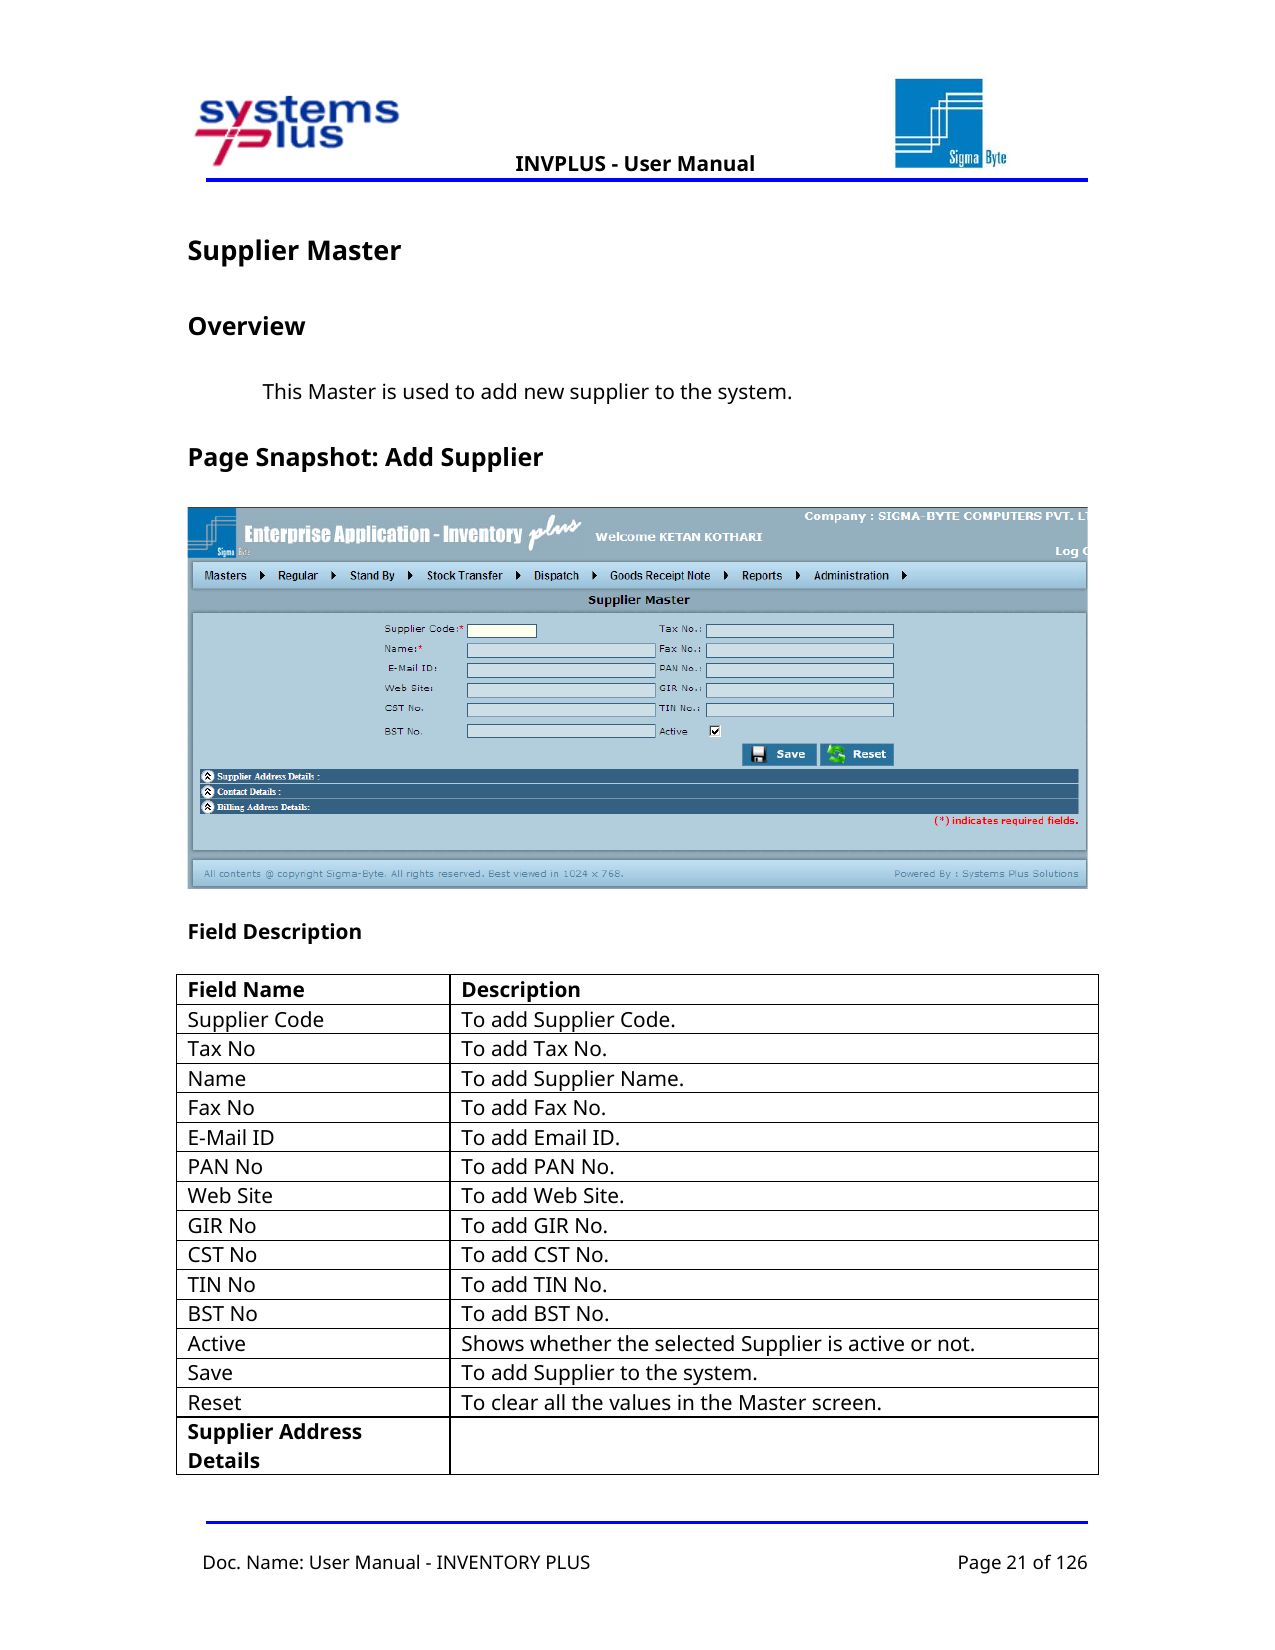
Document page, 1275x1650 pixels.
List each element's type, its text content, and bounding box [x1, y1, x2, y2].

table_cell To add Supplier to the system. [451, 1359, 1098, 1387]
text Page Snapshot: Add Supplier [187, 439, 1153, 474]
text Overview [187, 309, 1153, 343]
table_cell Supplier Address Details [177, 1418, 449, 1474]
table_cell GIR No [177, 1211, 449, 1239]
table_cell To add CST No. [451, 1241, 1098, 1269]
table_cell To add Fax No. [451, 1093, 1098, 1122]
table_cell Shows whether the selected Supplier is active or not. [451, 1329, 1098, 1357]
picture [187, 507, 1088, 889]
table_header Description [451, 975, 1098, 1004]
table_cell Name [177, 1064, 449, 1092]
table_cell To add BST No. [451, 1300, 1098, 1328]
table_cell BST No [177, 1300, 449, 1328]
table_cell To add TIN No. [451, 1270, 1098, 1298]
picture [871, 75, 1012, 172]
table_cell To add Email ID. [451, 1123, 1098, 1151]
subtitle Supplier Master [187, 232, 1153, 269]
picture [187, 81, 406, 172]
text This Master is used to add new supplier to the system. [262, 377, 1153, 406]
table_cell PAN No [177, 1152, 449, 1181]
table_cell To add GIR No. [451, 1211, 1098, 1239]
table_header Field Name [177, 975, 449, 1004]
table_cell Tax No [177, 1034, 449, 1063]
table_cell Fax No [177, 1093, 449, 1122]
table_cell TIN No [177, 1270, 449, 1298]
table_cell Supplier Code [177, 1005, 449, 1033]
table_cell To add Tax No. [451, 1034, 1098, 1063]
table_cell Save [177, 1359, 449, 1387]
table_cell To clear all the values in the Master screen. [451, 1388, 1098, 1416]
table_cell To add Web Site. [451, 1182, 1098, 1210]
table_cell To add PAN No. [451, 1152, 1098, 1181]
table_cell To add Supplier Code. [451, 1005, 1098, 1033]
table_cell Reset [177, 1388, 449, 1416]
table_cell [451, 1418, 1098, 1474]
table_cell E-Mail ID [177, 1123, 449, 1151]
table_cell Web Site [177, 1182, 449, 1210]
table_cell CST No [177, 1241, 449, 1269]
table_cell Active [177, 1329, 449, 1357]
table_cell To add Supplier Name. [451, 1064, 1098, 1092]
text Field Description [187, 917, 1153, 946]
